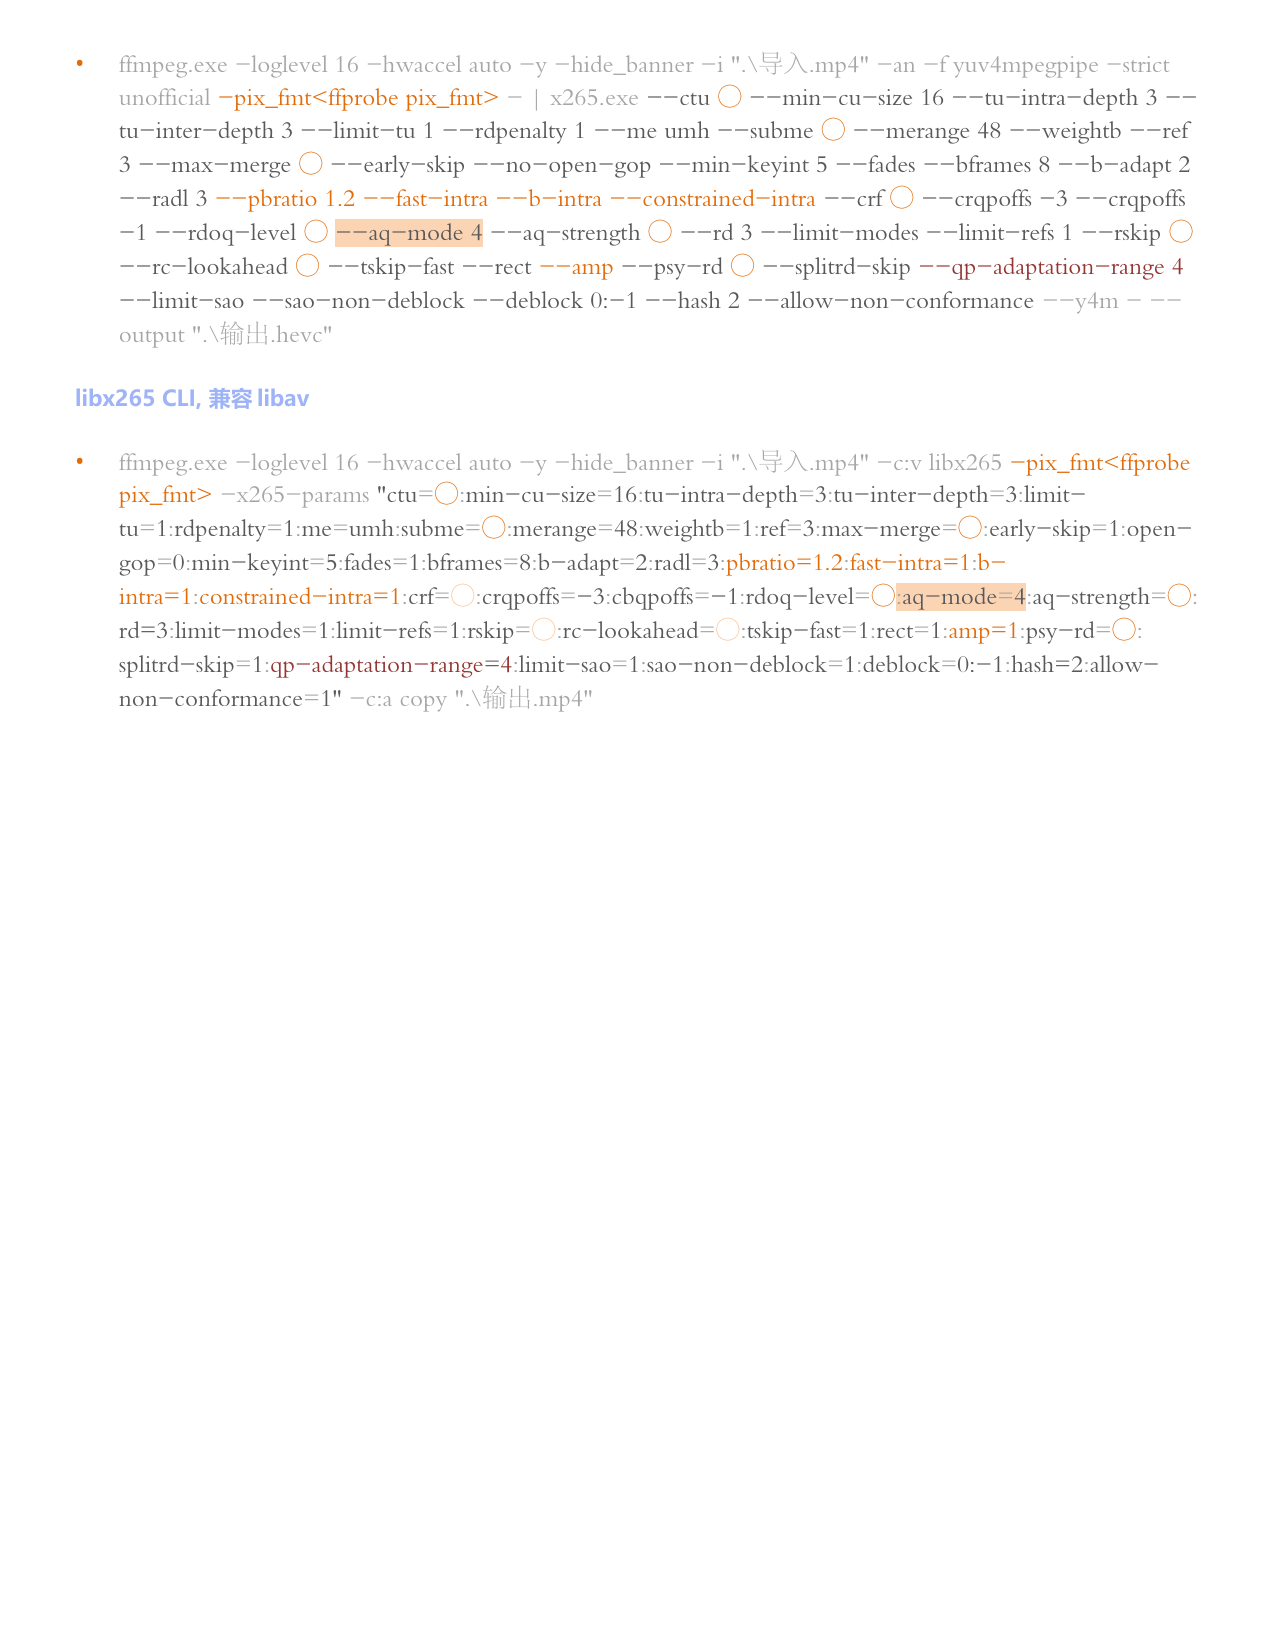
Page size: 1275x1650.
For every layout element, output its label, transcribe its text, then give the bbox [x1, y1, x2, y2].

list ffmpeg.exe -loglevel 16 -hwaccel auto -y -hide_banner -i ".\导入.mp4" -c:v libx265 -pix_fmt<ffprobe pix_fmt> -x265-params "ctu=〇:min-cu-size=16:tu-intra-depth=3:tu-inter-depth=3:limit-tu=1:rdpenalty=1:me=umh:subme=〇:merange=48:weightb=1:ref=3:max-merge=〇:early-skip=1:open-gop=0:min-keyint=5:fades=1:bframes=8:b-adapt=2:radl=3:pbratio=1.2:fast-intra=1:b-intra=1:constrained-intra=1:crf=〇:crqpoffs=-3:cbqpoffs=-1:rdoq-level=〇:aq-mode=4:aq-strength=〇:rd=3:limit-modes=1:limit-refs=1:rskip=〇:rc-lookahead=〇:tskip-fast=1:rect=1:amp=1:psy-rd=〇:splitrd-skip=1:qp-adaptation-range=4:limit-sao=1:sao-non-deblock=1:deblock=0:-1:hash=2:allow-non-conformance=1" -c:a copy ".\输出.mp4" [75, 444, 1200, 716]
list ffmpeg.exe -loglevel 16 -hwaccel auto -y -hide_banner -i ".\导入.mp4" -an -f yuv4mpegpipe -strict unofficial -pix_fmt<ffprobe pix_fmt> - | x265.exe --ctu 〇 --min-cu-size 16 --tu-intra-depth 3 --tu-inter-depth 3 --limit-tu 1 --rdpenalty 1 --me umh --subme 〇 --merange 48 --weightb --ref 3 --max-merge 〇 --early-skip --no-open-gop --min-keyint 5 --fades --bframes 8 --b-adapt 2 --radl 3 --pbratio 1.2 --fast-intra --b-intra --constrained-intra --crf 〇 --crqpoffs -3 --crqpoffs -1 --rdoq-level 〇 --aq-mode 4 --aq-strength 〇 --rd 3 --limit-modes --limit-refs 1 --rskip 〇 --rc-lookahead 〇 --tskip-fast --rect --amp --psy-rd 〇 --splitrd-skip --qp-adaptation-range 4 --limit-sao --sao-non-deblock --deblock 0:-1 --hash 2 --allow-non-conformance --y4m - --output ".\输出.hevc" [75, 46, 1200, 352]
text libx265 CLI, 兼容libav [75, 381, 1200, 415]
